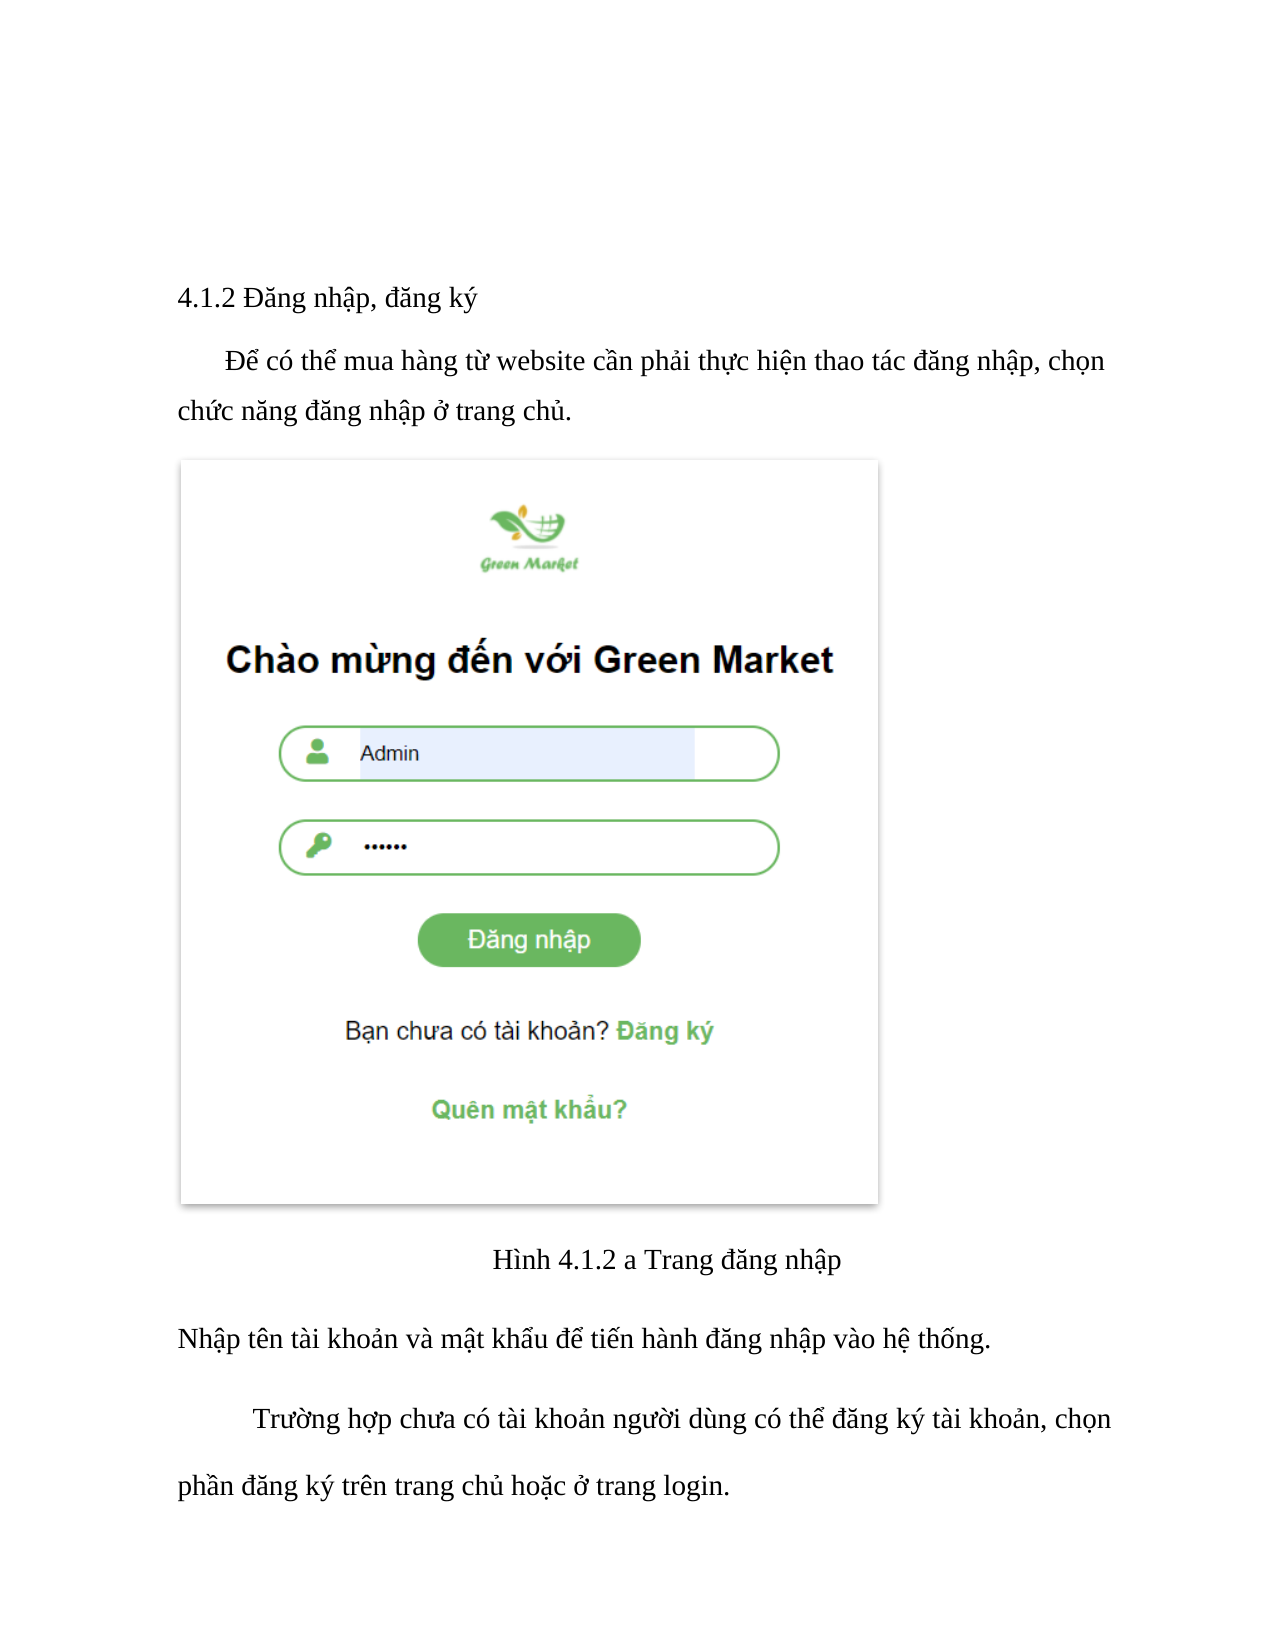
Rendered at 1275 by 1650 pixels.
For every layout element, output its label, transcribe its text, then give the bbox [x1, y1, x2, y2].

subtitle Đăng nhập, đăng ký [177, 280, 1157, 314]
text Hình 4.1.2 a Trang đăng nhập [177, 1242, 1157, 1275]
picture [196, 475, 864, 1190]
text Trường hợp chưa có tài khoản người dùng có thể đăng ký tài khoản, chọn phần đăng ký trên trang chủ hoặc ở trang login. [177, 1401, 1157, 1502]
text Nhập tên tài khoản và mật khẩu để tiến hành đăng nhập vào hệ thống. [177, 1321, 1157, 1355]
text Để có thể mua hàng từ website cần phải thực hiện thao tác đăng nhập, chọn chức năng đăng nhập ở trang chủ. [177, 343, 1157, 427]
